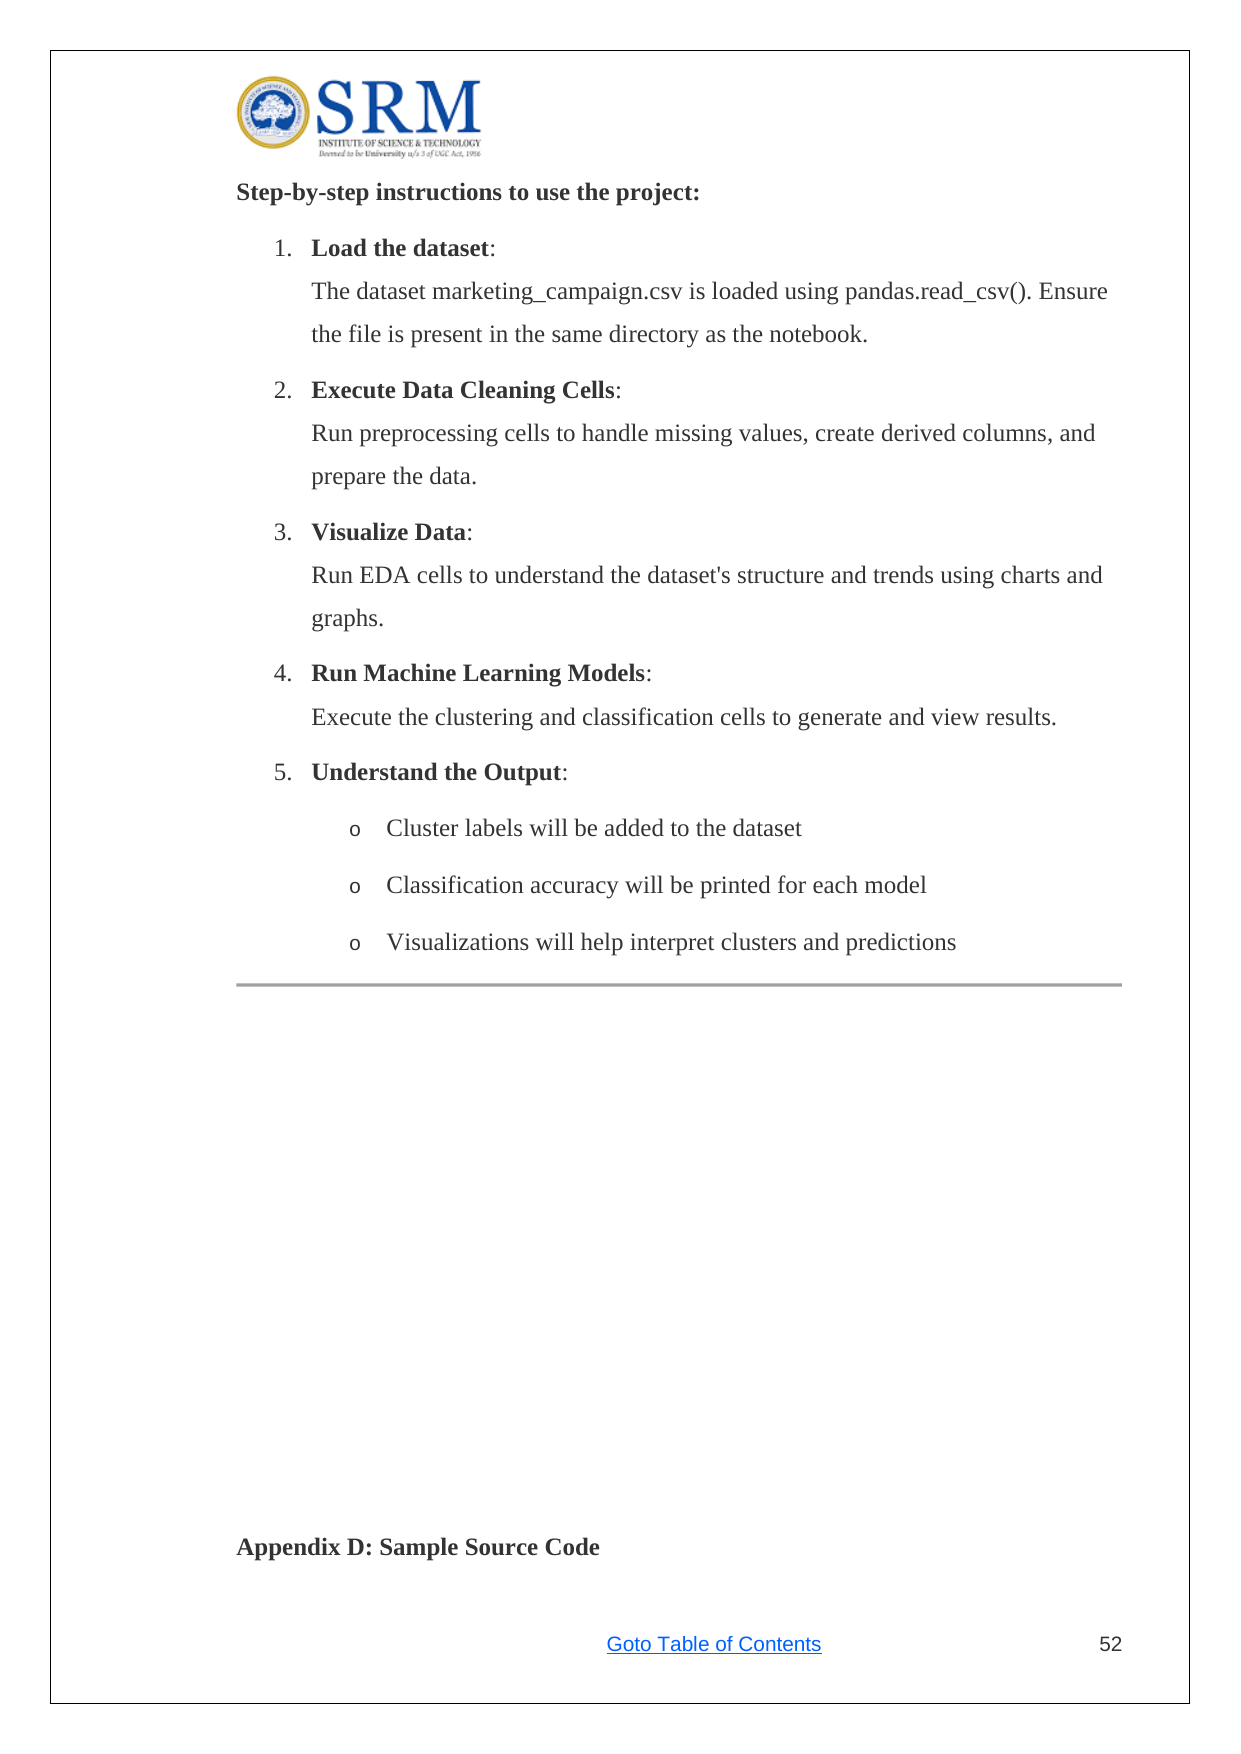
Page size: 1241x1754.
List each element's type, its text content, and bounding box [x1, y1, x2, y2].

list Understand the Output: [274, 757, 1122, 786]
list Visualize Data: Run EDA cells to understand the dataset's structure and trends using charts and graphs. [274, 517, 1122, 632]
list Visualizations will help interpret clusters and predictions [349, 927, 1122, 956]
list Run Machine Learning Models: Execute the clustering and classification cells to generate and view results. [274, 658, 1122, 730]
picture [236, 73, 484, 160]
text Step-by-step instructions to use the project: [236, 177, 1122, 206]
list Classification accuracy will be printed for each model [349, 870, 1122, 899]
list Load the dataset: The dataset marketing_campaign.csv is loaded using pandas.read_csv(). Ensure the file is present in the same directory as the notebook. [274, 233, 1122, 348]
text Appendix D: Sample Source Code [236, 1532, 1122, 1561]
list Execute Data Cleaning Cells: Run preprocessing cells to handle missing values, create derived columns, and prepare the data. [274, 375, 1122, 490]
list Cluster labels will be added to the dataset [349, 813, 1122, 842]
